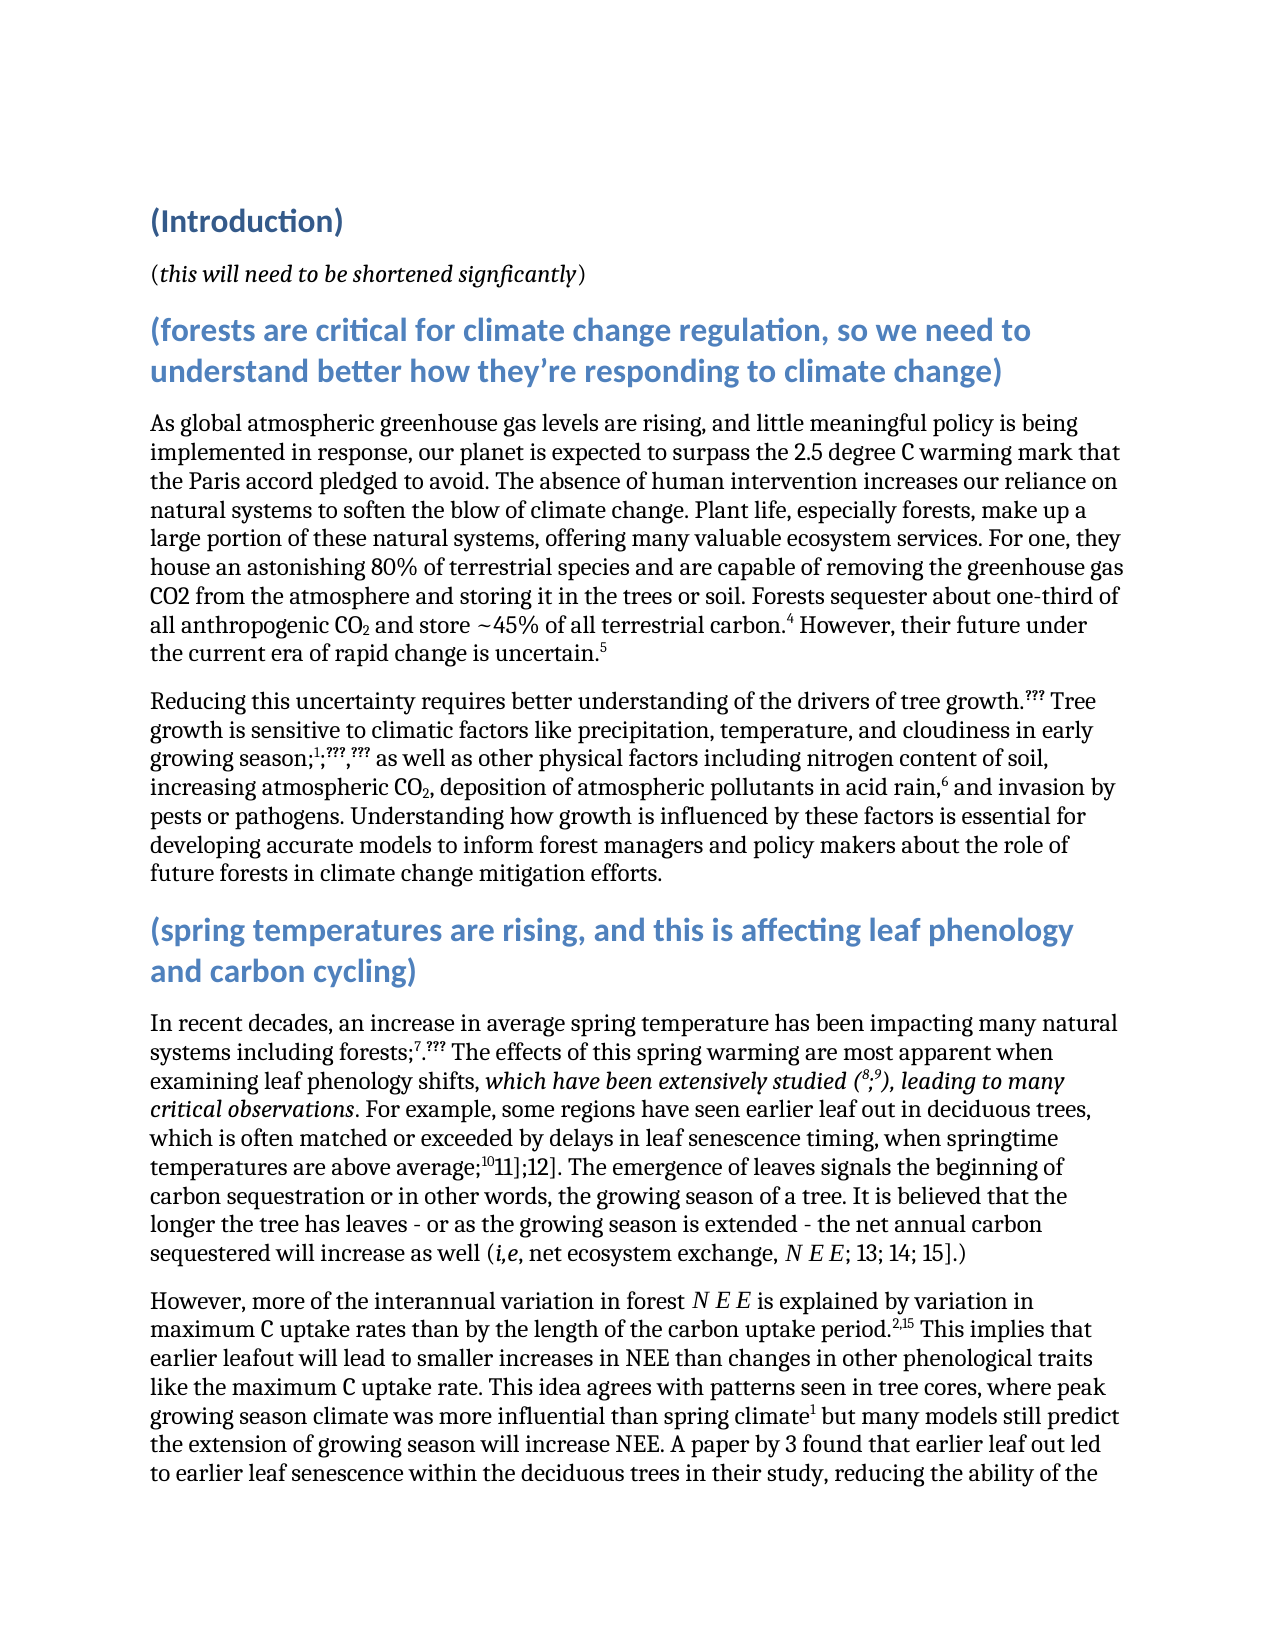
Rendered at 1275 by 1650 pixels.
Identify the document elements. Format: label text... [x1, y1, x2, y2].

text (this will need to be shortened signficantly) [150, 259, 1125, 288]
text As global atmospheric greenhouse gas levels are rising, and little meaningful policy is being implemented in response, our planet is expected to surpass the 2.5 degree C warming mark that the Paris accord pledged to avoid. The absence of human intervention increases our reliance on natural systems to soften the blow of climate change. Plant life, especially forests, make up a large portion of these natural systems, offering many valuable ecosystem services. For one, they house an astonishing 80% of terrestrial species and are capable of removing the greenhouse gas CO2 from the atmosphere and storing it in the trees or soil. Forests sequester about one-third of all anthropogenic CO2 and store ~45% of all terrestrial carbon.4 However, their future under the current era of rapid change is uncertain.5 [150, 409, 1125, 668]
text Reducing this uncertainty requires better understanding of the drivers of tree growth.??? Tree growth is sensitive to climatic factors like precipitation, temperature, and cloudiness in early growing season;1;???,??? as well as other physical factors including nitrogen content of soil, increasing atmospheric CO2, deposition of atmospheric pollutants in acid rain,6 and invasion by pests or pathogens. Understanding how growth is influenced by these factors is essential for developing accurate models to inform forest managers and policy makers about the role of future forests in climate change mitigation efforts. [150, 687, 1125, 888]
text In recent decades, an increase in average spring temperature has been impacting many natural systems including forests;7.??? The effects of this spring warming are most apparent when examining leaf phenology shifts, which have been extensively studied (8;9), leading to many critical observations. For example, some regions have seen earlier leaf out in deciduous trees, which is often matched or exceeded by delays in leaf senescence timing, when springtime temperatures are above average;1011];12]. The emergence of leaves signals the beginning of carbon sequestration or in other words, the growing season of a tree. It is believed that the longer the tree has leaves - or as the growing season is extended - the net annual carbon sequestered will increase as well (i,e, net ecosystem exchange, ; 13; 14; 15].) [150, 1009, 1125, 1268]
subtitle (spring temperatures are rising, and this is affecting leaf phenology and carbon cycling) [150, 909, 1125, 990]
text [150, 1287, 1125, 1488]
subtitle (forests are critical for climate change regulation, so we need to understand better how they’re responding to climate change) [150, 309, 1125, 391]
subtitle (Introduction) [150, 200, 1125, 241]
